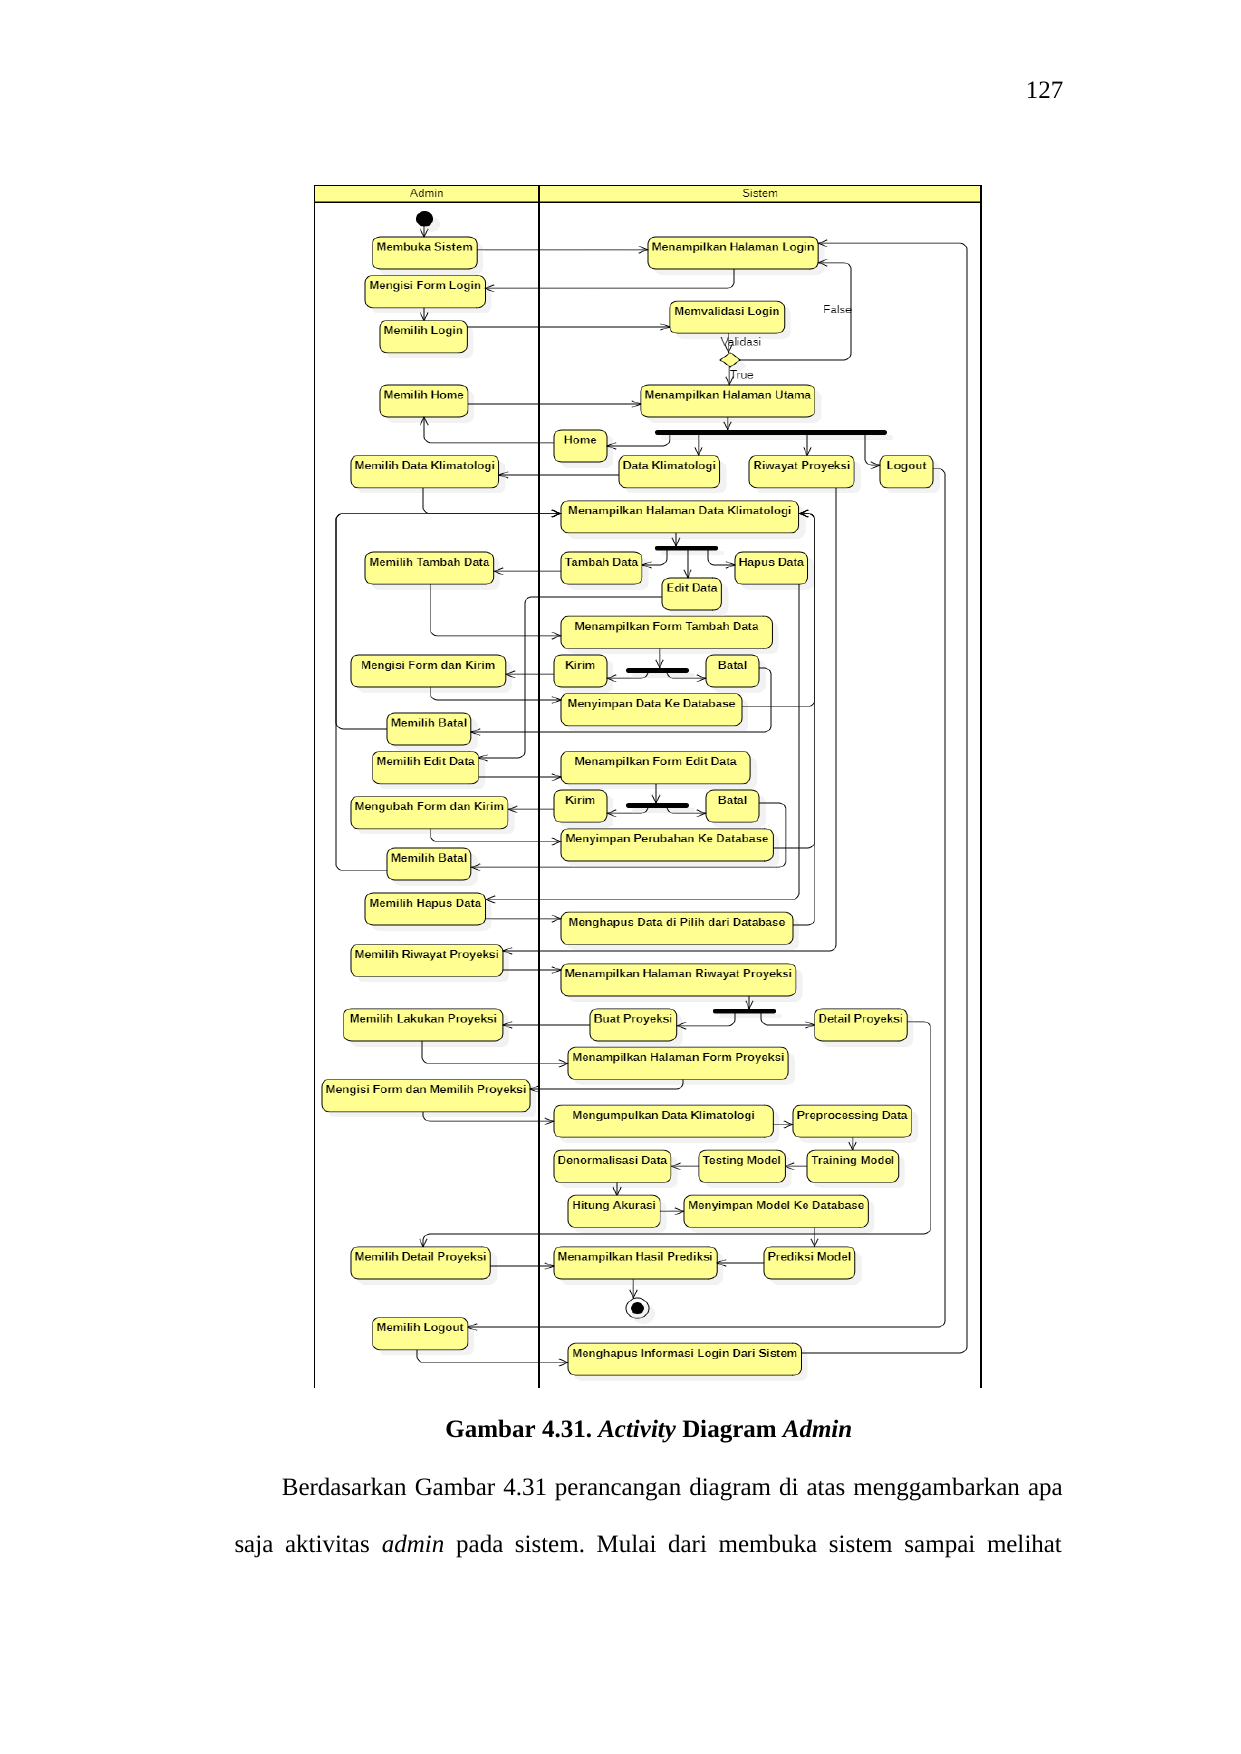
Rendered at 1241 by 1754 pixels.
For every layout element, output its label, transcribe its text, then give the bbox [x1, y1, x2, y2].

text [234, 1472, 1063, 1558]
picture [305, 177, 992, 1398]
